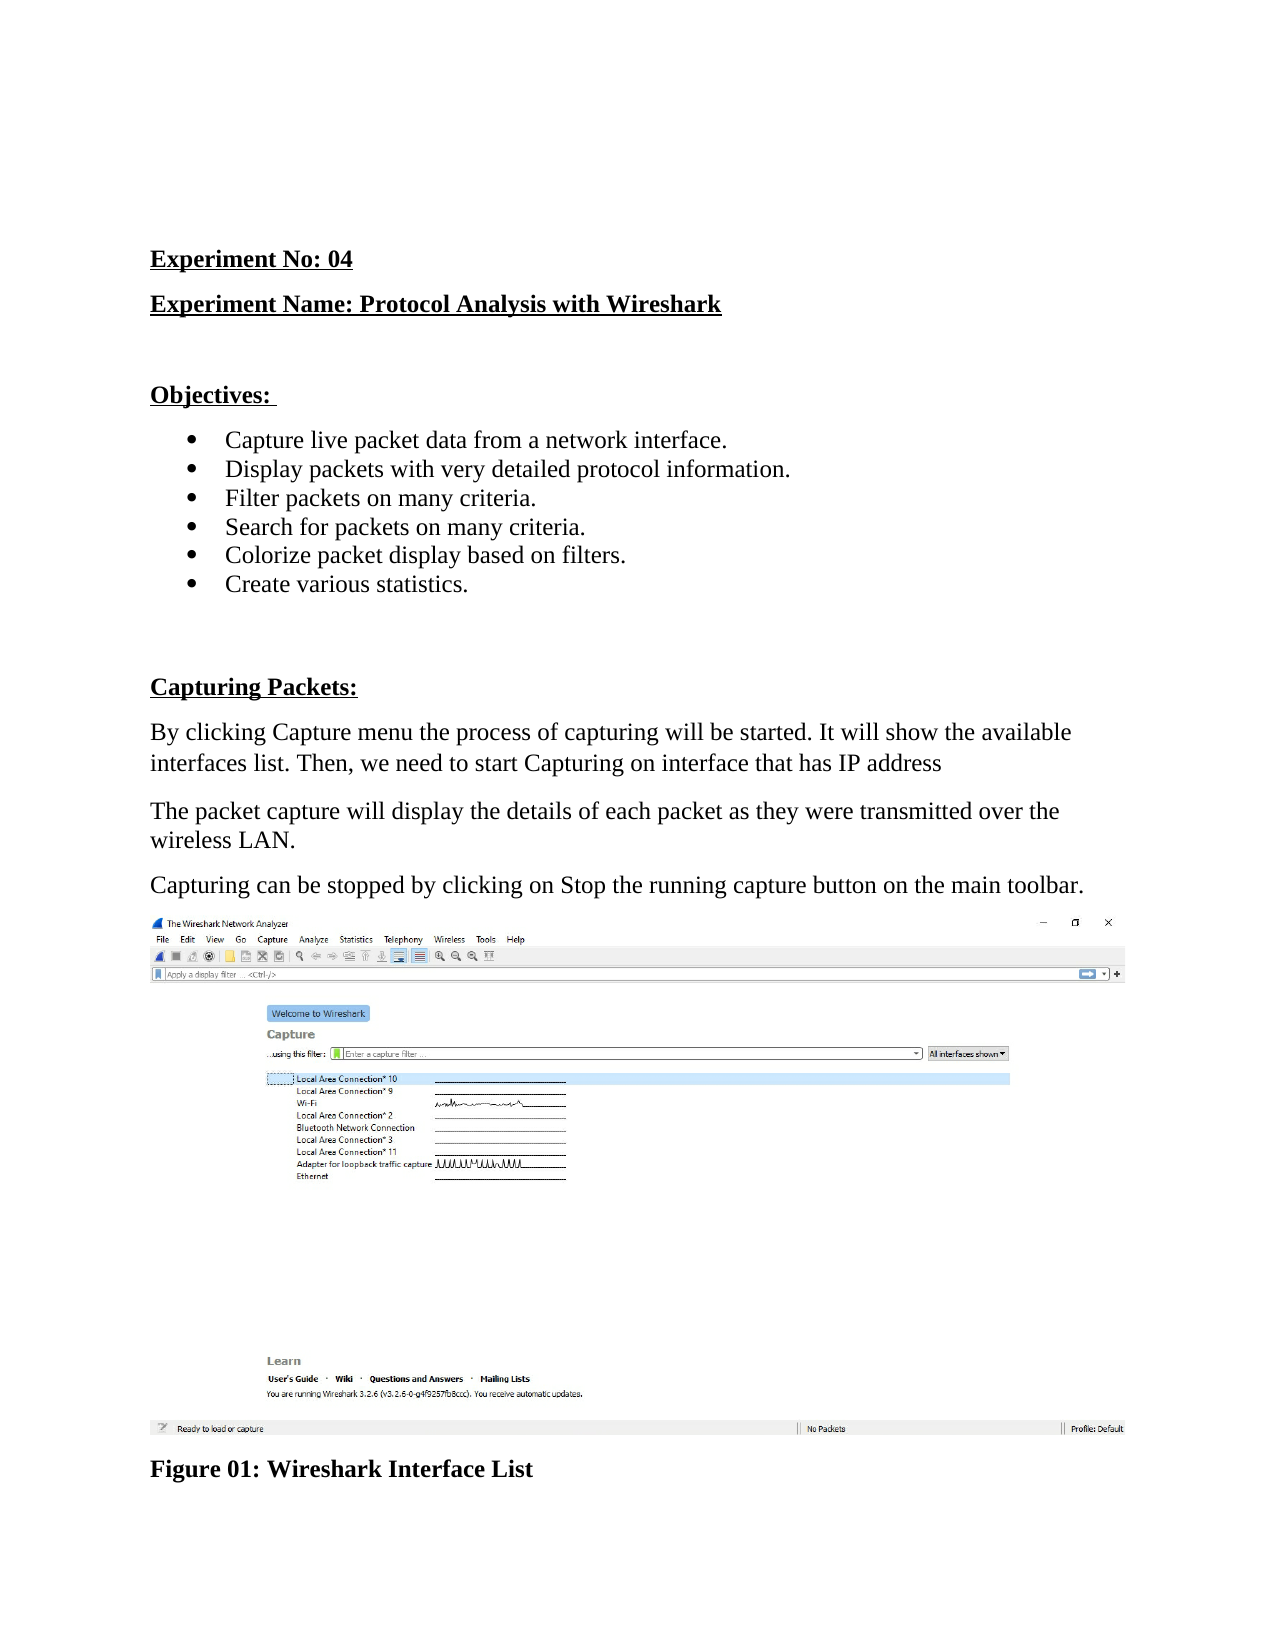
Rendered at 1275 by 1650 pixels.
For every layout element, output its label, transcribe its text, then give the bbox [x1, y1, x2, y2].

text Figure 01: Wireshark Interface List [150, 1454, 1125, 1483]
text Capturing Packets: [150, 672, 1125, 701]
list Capture live packet data from a network interface. [187, 425, 1125, 454]
list Display packets with very detailed protocol information. [187, 454, 1125, 483]
text The packet capture will display the details of each packet as they were transmitted over the wireless LAN. [150, 796, 1125, 854]
picture [150, 915, 1125, 1435]
text Experiment Name: Protocol Analysis with Wireshark [150, 289, 1125, 318]
text Objectives: [150, 380, 1125, 409]
text Capturing can be stopped by clicking on Stop the running capture button on the main toolbar. [150, 870, 1125, 899]
list Filter packets on many criteria. [187, 483, 1125, 512]
list Create various statistics. [187, 569, 1125, 598]
list Search for packets on many criteria. [187, 512, 1125, 540]
list Colorize packet display based on filters. [187, 540, 1125, 569]
text Experiment No: 04 [150, 244, 1125, 272]
text By clicking Capture menu the process of capturing will be started. It will show the available interfaces list. Then, we need to start Capturing on interface that has IP address [150, 717, 1125, 777]
